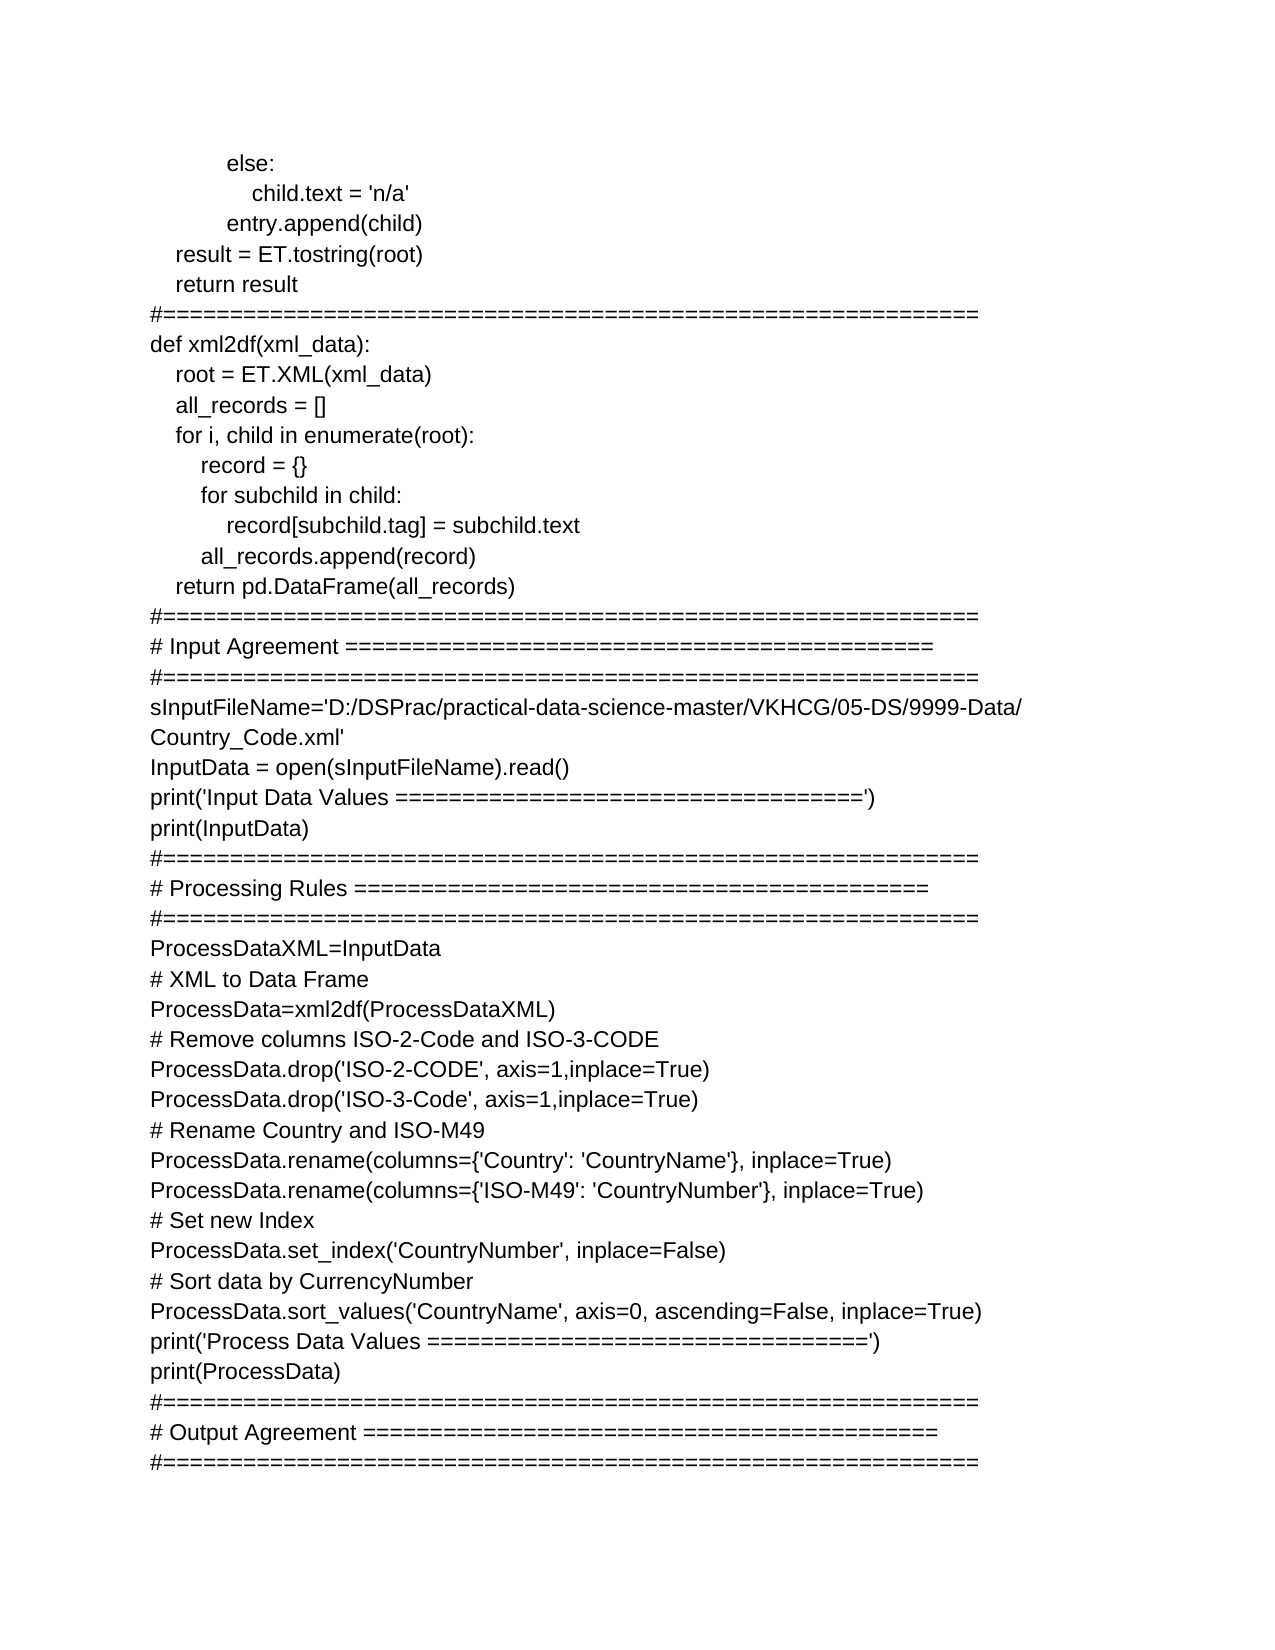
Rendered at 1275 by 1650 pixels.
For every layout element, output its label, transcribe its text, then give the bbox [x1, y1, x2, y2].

text # Processing Rules =========================================== [150, 875, 1125, 901]
text #============================================================= [150, 1449, 1125, 1475]
text all_records.append(record) [150, 543, 1125, 569]
text ProcessData.rename(columns={'ISO-M49': 'CountryNumber'}, inplace=True) [150, 1177, 1125, 1203]
text for subchild in child: [150, 482, 1125, 509]
text #============================================================= [150, 905, 1125, 932]
text ProcessData.drop('ISO-2-CODE', axis=1,inplace=True) [150, 1056, 1125, 1083]
text InputData = open(sInputFileName).read() [150, 754, 1125, 781]
text ProcessData=xml2df(ProcessDataXML) [150, 996, 1125, 1022]
text return pd.DataFrame(all_records) [150, 573, 1125, 599]
text # Set new Index [150, 1207, 1125, 1234]
text print('Process Data Values =================================') [150, 1328, 1125, 1354]
text child.text = 'n/a' [150, 180, 1125, 207]
text #============================================================= [150, 603, 1125, 629]
text root = ET.XML(xml_data) [150, 361, 1125, 388]
text ProcessDataXML=InputData [150, 935, 1125, 962]
text def xml2df(xml_data): [150, 331, 1125, 358]
text else: [150, 150, 1125, 176]
text ProcessData.drop('ISO-3-Code', axis=1,inplace=True) [150, 1086, 1125, 1113]
text # Remove columns ISO-2-Code and ISO-3-CODE [150, 1026, 1125, 1052]
text record[subchild.tag] = subchild.text [150, 512, 1125, 539]
text # Sort data by CurrencyNumber [150, 1268, 1125, 1294]
text ProcessData.set_index('CountryNumber', inplace=False) [150, 1237, 1125, 1264]
text all_records = [] [150, 392, 1125, 418]
text #============================================================= [150, 845, 1125, 871]
text ProcessData.rename(columns={'Country': 'CountryName'}, inplace=True) [150, 1147, 1125, 1173]
text # Output Agreement =========================================== [150, 1419, 1125, 1445]
text # Input Agreement ============================================ [150, 633, 1125, 660]
text record = {} [150, 452, 1125, 478]
text for i, child in enumerate(root): [150, 422, 1125, 448]
text print(InputData) [150, 814, 1125, 841]
text #============================================================= [150, 301, 1125, 327]
text #============================================================= [150, 663, 1125, 690]
text entry.append(child) [150, 210, 1125, 237]
text return result [150, 271, 1125, 297]
text result = ET.tostring(root) [150, 241, 1125, 267]
text ProcessData.sort_values('CountryName', axis=0, ascending=False, inplace=True) [150, 1298, 1125, 1324]
text # XML to Data Frame [150, 966, 1125, 992]
text print('Input Data Values ===================================') [150, 784, 1125, 811]
text sInputFileName='D:/DSPrac/practical-data-science-master/VKHCG/05-DS/9999-Data/Country_Code.xml' [150, 694, 1125, 750]
text #============================================================= [150, 1388, 1125, 1415]
text # Rename Country and ISO-M49 [150, 1117, 1125, 1143]
text print(ProcessData) [150, 1358, 1125, 1385]
